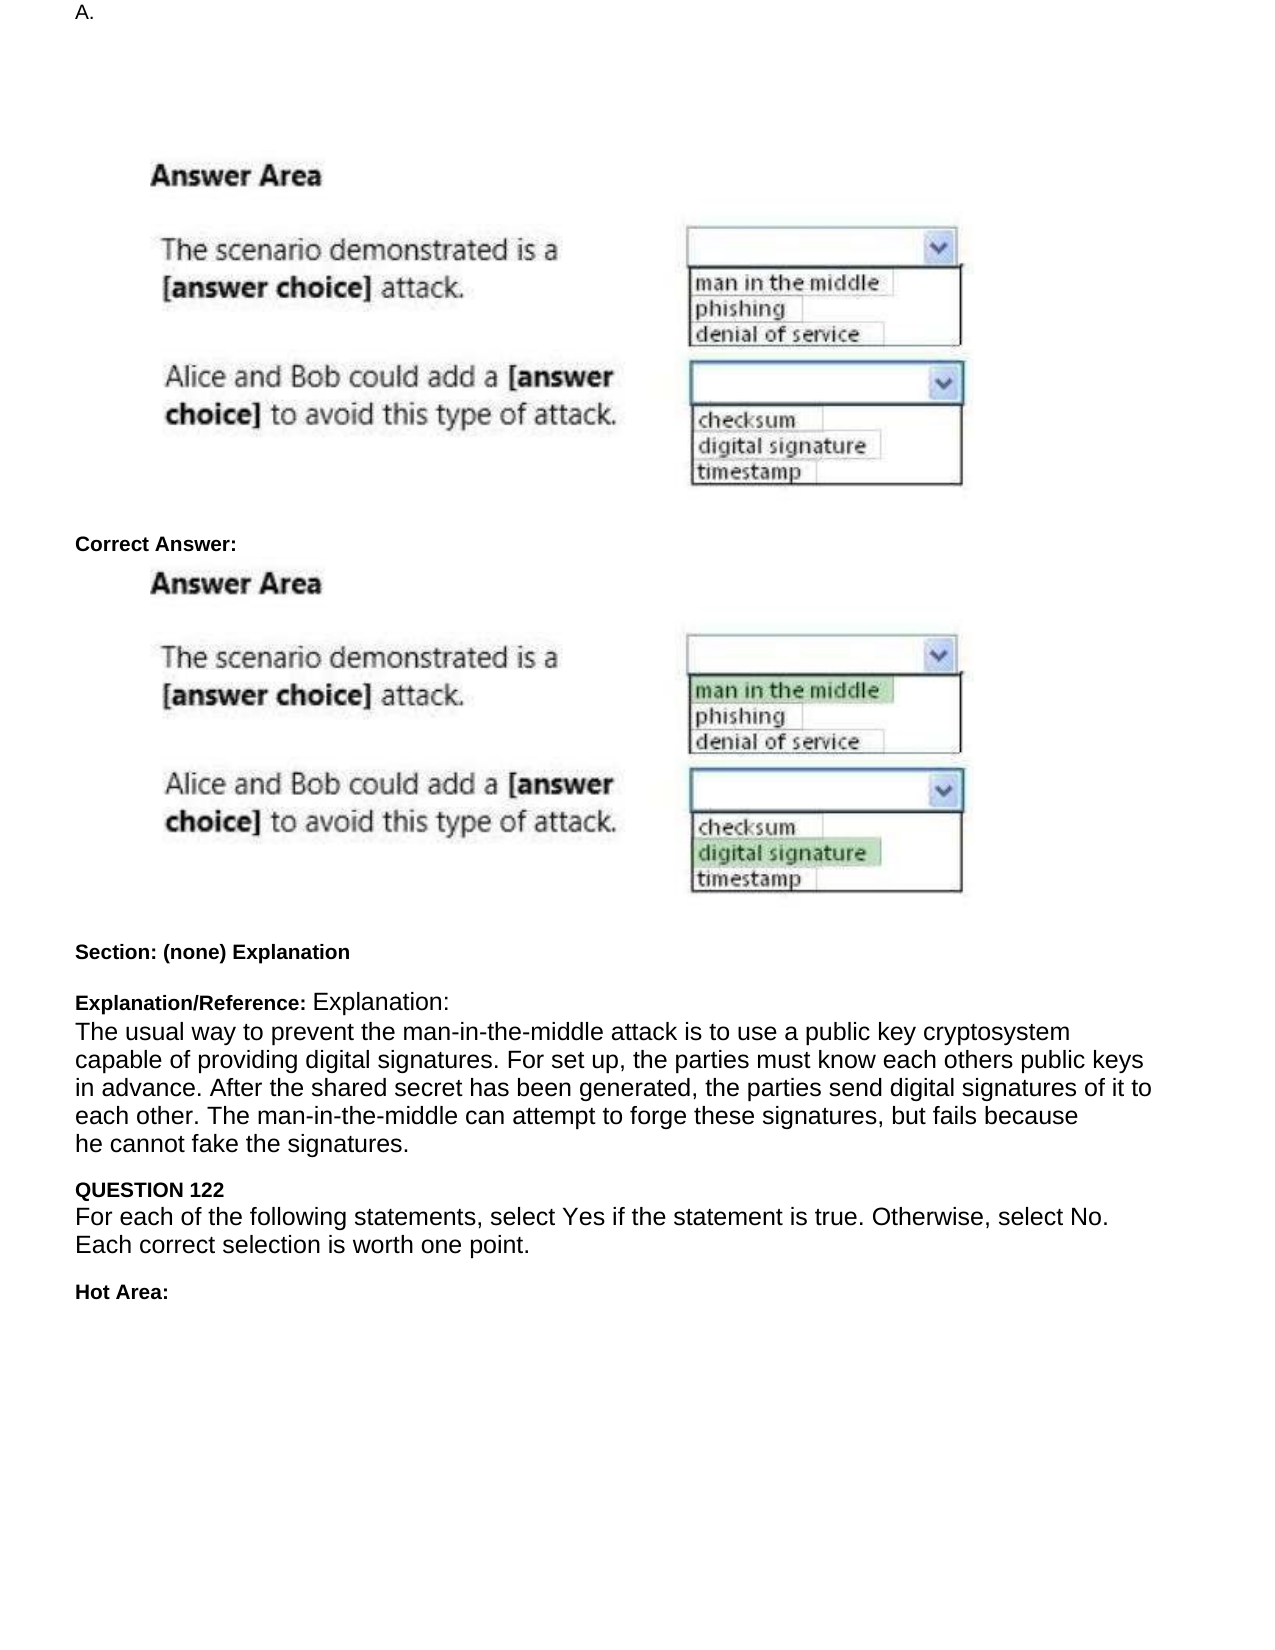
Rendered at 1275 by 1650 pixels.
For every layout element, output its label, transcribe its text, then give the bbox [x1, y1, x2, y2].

text Section: (none) Explanation [75, 939, 462, 963]
text For each of the following statements, select Yes if the statement is true. Otherwise, select No. [75, 1203, 1179, 1231]
text The usual way to prevent the man-in-the-middle attack is to use a public key cryptosystem [75, 1018, 1179, 1046]
text Explanation/Reference: Explanation: [75, 987, 462, 1016]
picture [150, 557, 974, 909]
text capable of providing digital signatures. For set up, the parties must know each others public keys [75, 1046, 1179, 1074]
text Each correct selection is worth one point. [75, 1232, 1179, 1259]
text each other. The man-in-the-middle can attempt to forge these signatures, but fails because he cannot fake the signatures. [75, 1102, 1104, 1158]
picture [150, 150, 974, 502]
text in advance. After the shared secret has been generated, the parties send digital signatures of it to [75, 1074, 1179, 1102]
text Correct Answer: [75, 532, 462, 556]
text Hot Area: [75, 1280, 462, 1304]
text QUESTION 122 [75, 1178, 462, 1202]
